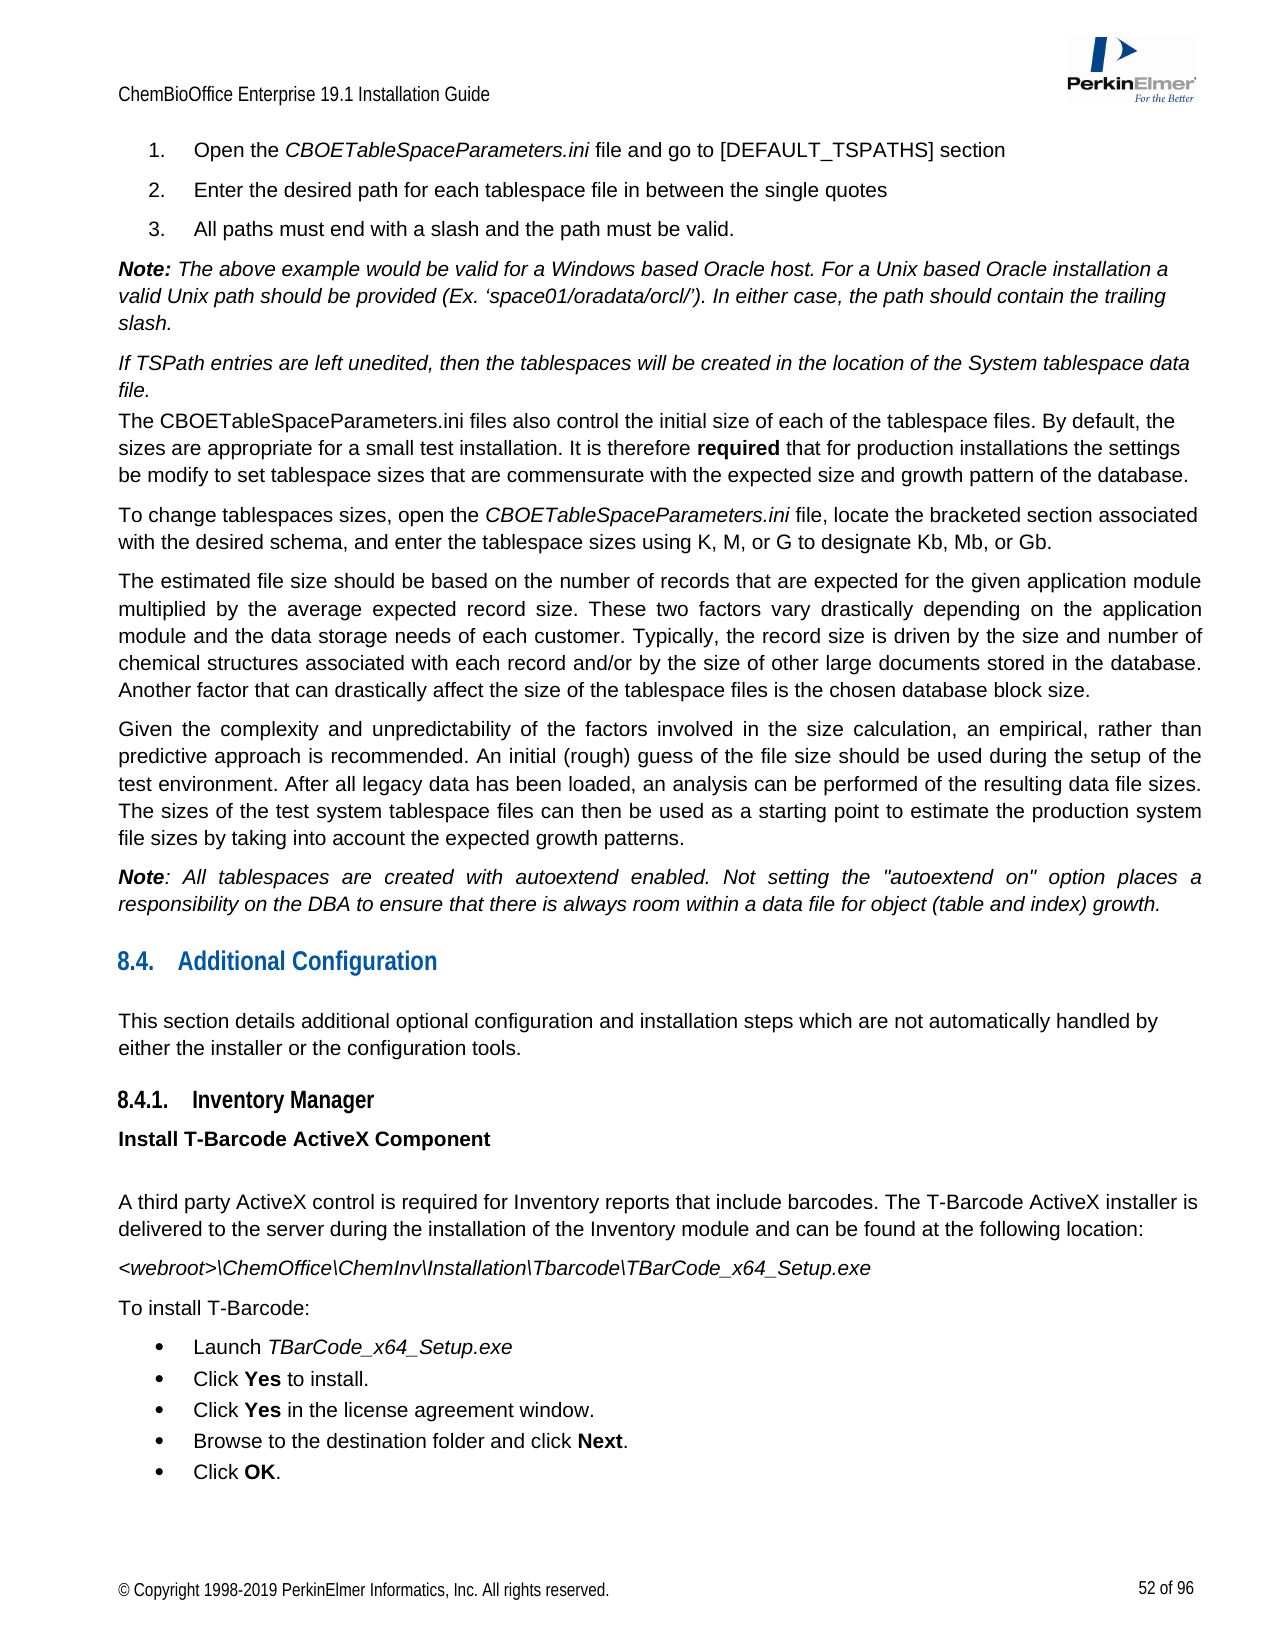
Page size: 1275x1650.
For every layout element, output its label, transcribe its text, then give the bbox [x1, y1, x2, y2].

list Click OK. [156, 1457, 1204, 1484]
list Click Yes in the license agreement window. [156, 1395, 1204, 1422]
subtitle Additional Configuration [117, 945, 1204, 976]
list To install T-Barcode: [118, 1293, 1204, 1320]
list Launch TBarCode_x64_Setup.exe [156, 1332, 1204, 1359]
list Open the CBOETableSpaceParameters.ini file and go to [DEFAULT_TSPATHS] section [148, 135, 1204, 162]
subtitle Inventory Manager [117, 1085, 1204, 1113]
picture [1067, 37, 1197, 102]
text Note: The above example would be valid for a Windows based Oracle host. For a Unix based Oracle installation a valid Unix path should be provided (Ex. ‘space01/oradata/orcl/’). In either case, the path should contain the trailing slash. [118, 254, 1204, 335]
text To change tablespaces sizes, open the CBOETableSpaceParameters.ini file, locate the bracketed section associated with the desired schema, and enter the tablespace sizes using K, M, or G to designate Kb, Mb, or Gb. [118, 499, 1204, 554]
list A third party ActiveX control is required for Inventory reports that include barcodes. The T-Barcode ActiveX installer is delivered to the server during the installation of the Inventory module and can be found at the following location: [118, 1186, 1204, 1241]
list Click Yes to install. [156, 1363, 1204, 1391]
text The CBOETableSpaceParameters.ini files also control the initial size of each of the tablespace files. By default, the sizes are appropriate for a small test installation. It is therefore required that for production installations the settings be modify to set tablespace sizes that are commensurate with the expected size and growth pattern of the database. [118, 406, 1204, 487]
text Note: All tablespaces are created with autoextend enabled. Not setting the "autoextend on" option places a responsibility on the DBA to ensure that there is always room within a data file for object (table and index) growth. [118, 862, 1204, 916]
text This section details additional optional configuration and installation steps which are not automatically handled by either the installer or the configuration tools. [118, 1006, 1204, 1060]
subtitle Install T-Barcode ActiveX Component [118, 1126, 1204, 1151]
list <webroot>\ChemOffice\ChemInv\Installation\Tbarcode\TBarCode_x64_Setup.exe [118, 1253, 1204, 1280]
text The estimated file size should be based on the number of records that are expected for the given application module multiplied by the average expected record size. These two factors vary drastically depending on the application module and the data storage needs of each customer. Typically, the record size is driven by the size and number of chemical structures associated with each record and/or by the size of other large documents stored in the database. Another factor that can drastically affect the size of the tablespace files is the chosen database block size. [118, 566, 1204, 702]
text Given the complexity and unpredictability of the factors involved in the size calculation, an empirical, rather than predictive approach is recommended. An initial (rough) guess of the file size should be used during the setup of the test environment. After all legacy data has been loaded, an analysis can be performed of the resulting data file sizes. The sizes of the test system tablespace files can then be used as a starting point to estimate the production system file sizes by taking into account the expected growth patterns. [118, 714, 1204, 849]
text If TSPath entries are left unedited, then the tablespaces will be created in the location of the System tablespace data file. [118, 347, 1204, 402]
list Browse to the destination folder and click Next. [156, 1426, 1204, 1453]
list All paths must end with a slash and the path must be valid. [148, 214, 1204, 241]
list Enter the desired path for each tablespace file in between the single quotes [148, 174, 1204, 202]
